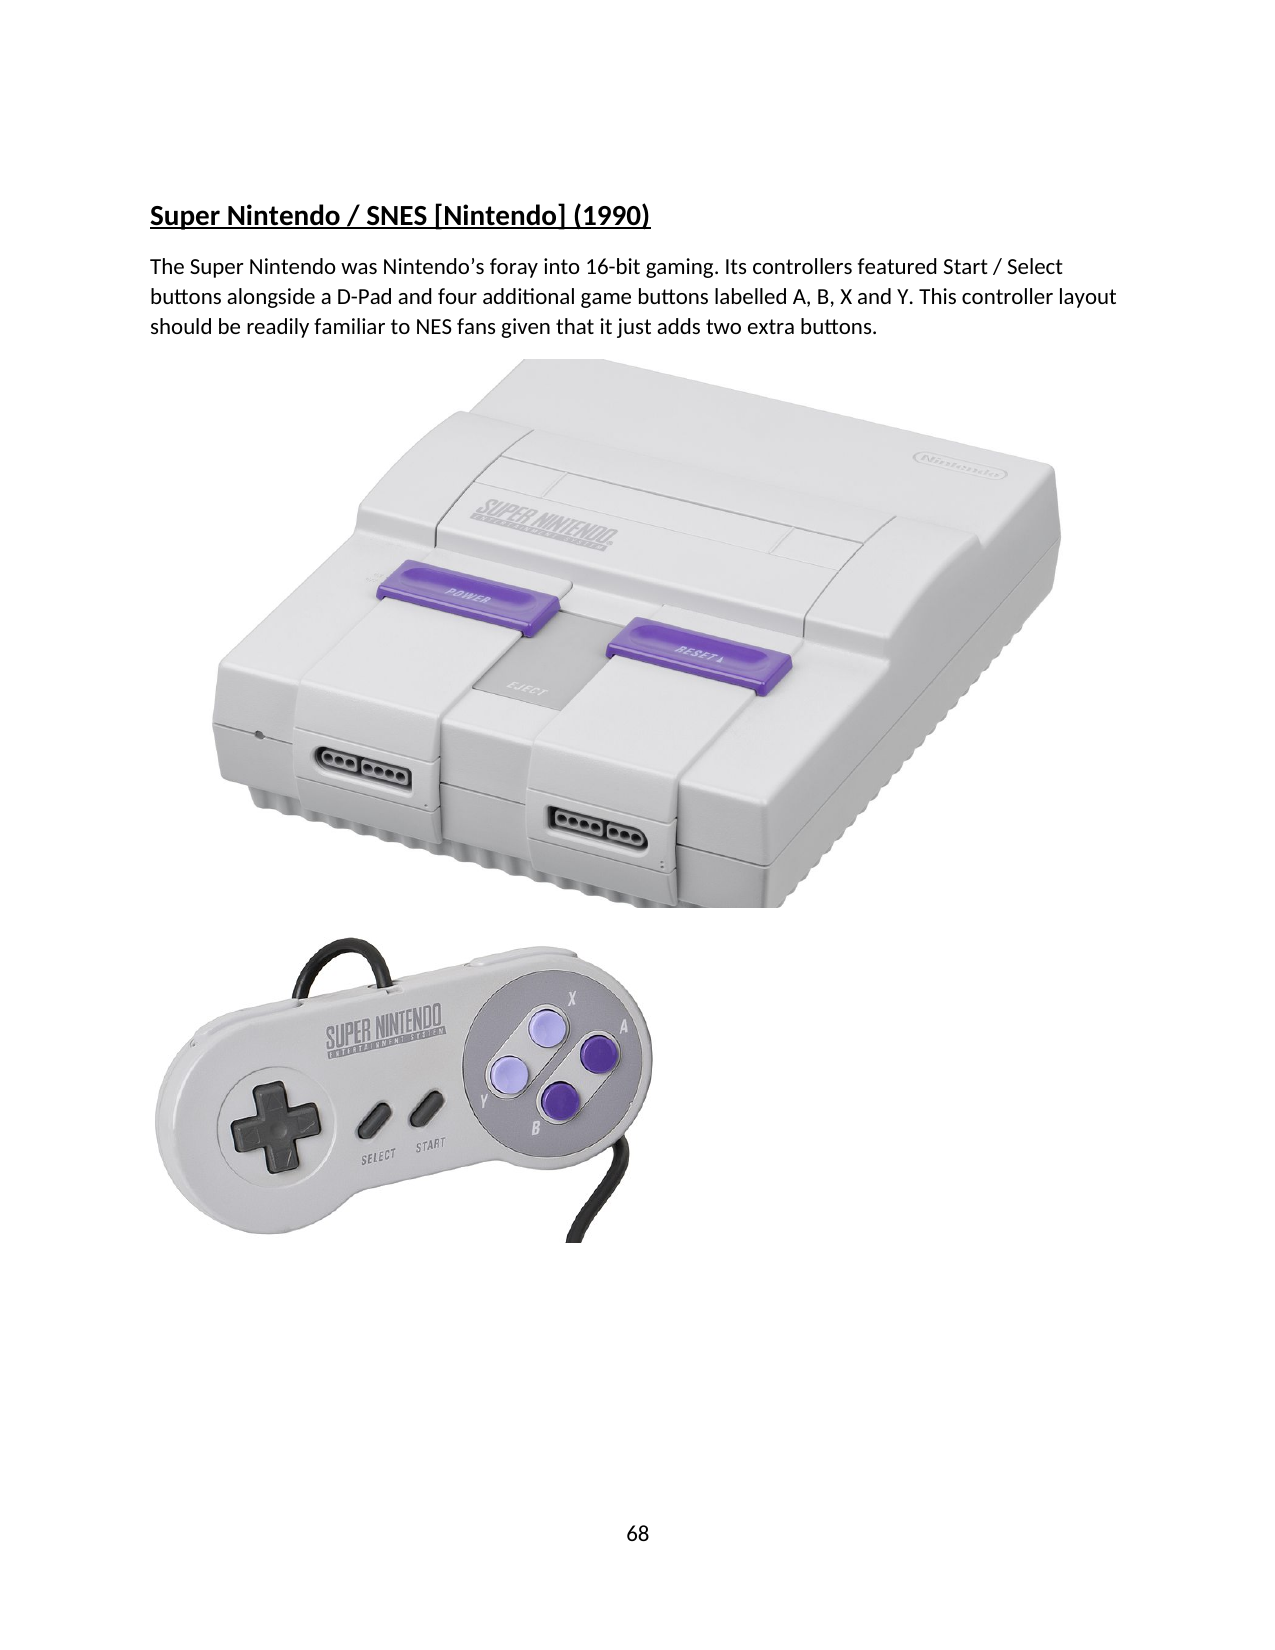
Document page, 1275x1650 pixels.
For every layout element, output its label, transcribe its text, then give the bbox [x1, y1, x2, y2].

picture [150, 359, 1125, 908]
text Super Nintendo / SNES [Nintendo] (1990) [150, 197, 1125, 232]
text The Super Nintendo was Nintendo’s foray into 16-bit gaming. Its controllers featured Start / Select buttons alongside a D-Pad and four additional game buttons labelled A, B, X and Y. This controller layout should be readily familiar to NES fans given that it just adds two extra buttons. [150, 252, 1125, 340]
picture [150, 926, 660, 1243]
